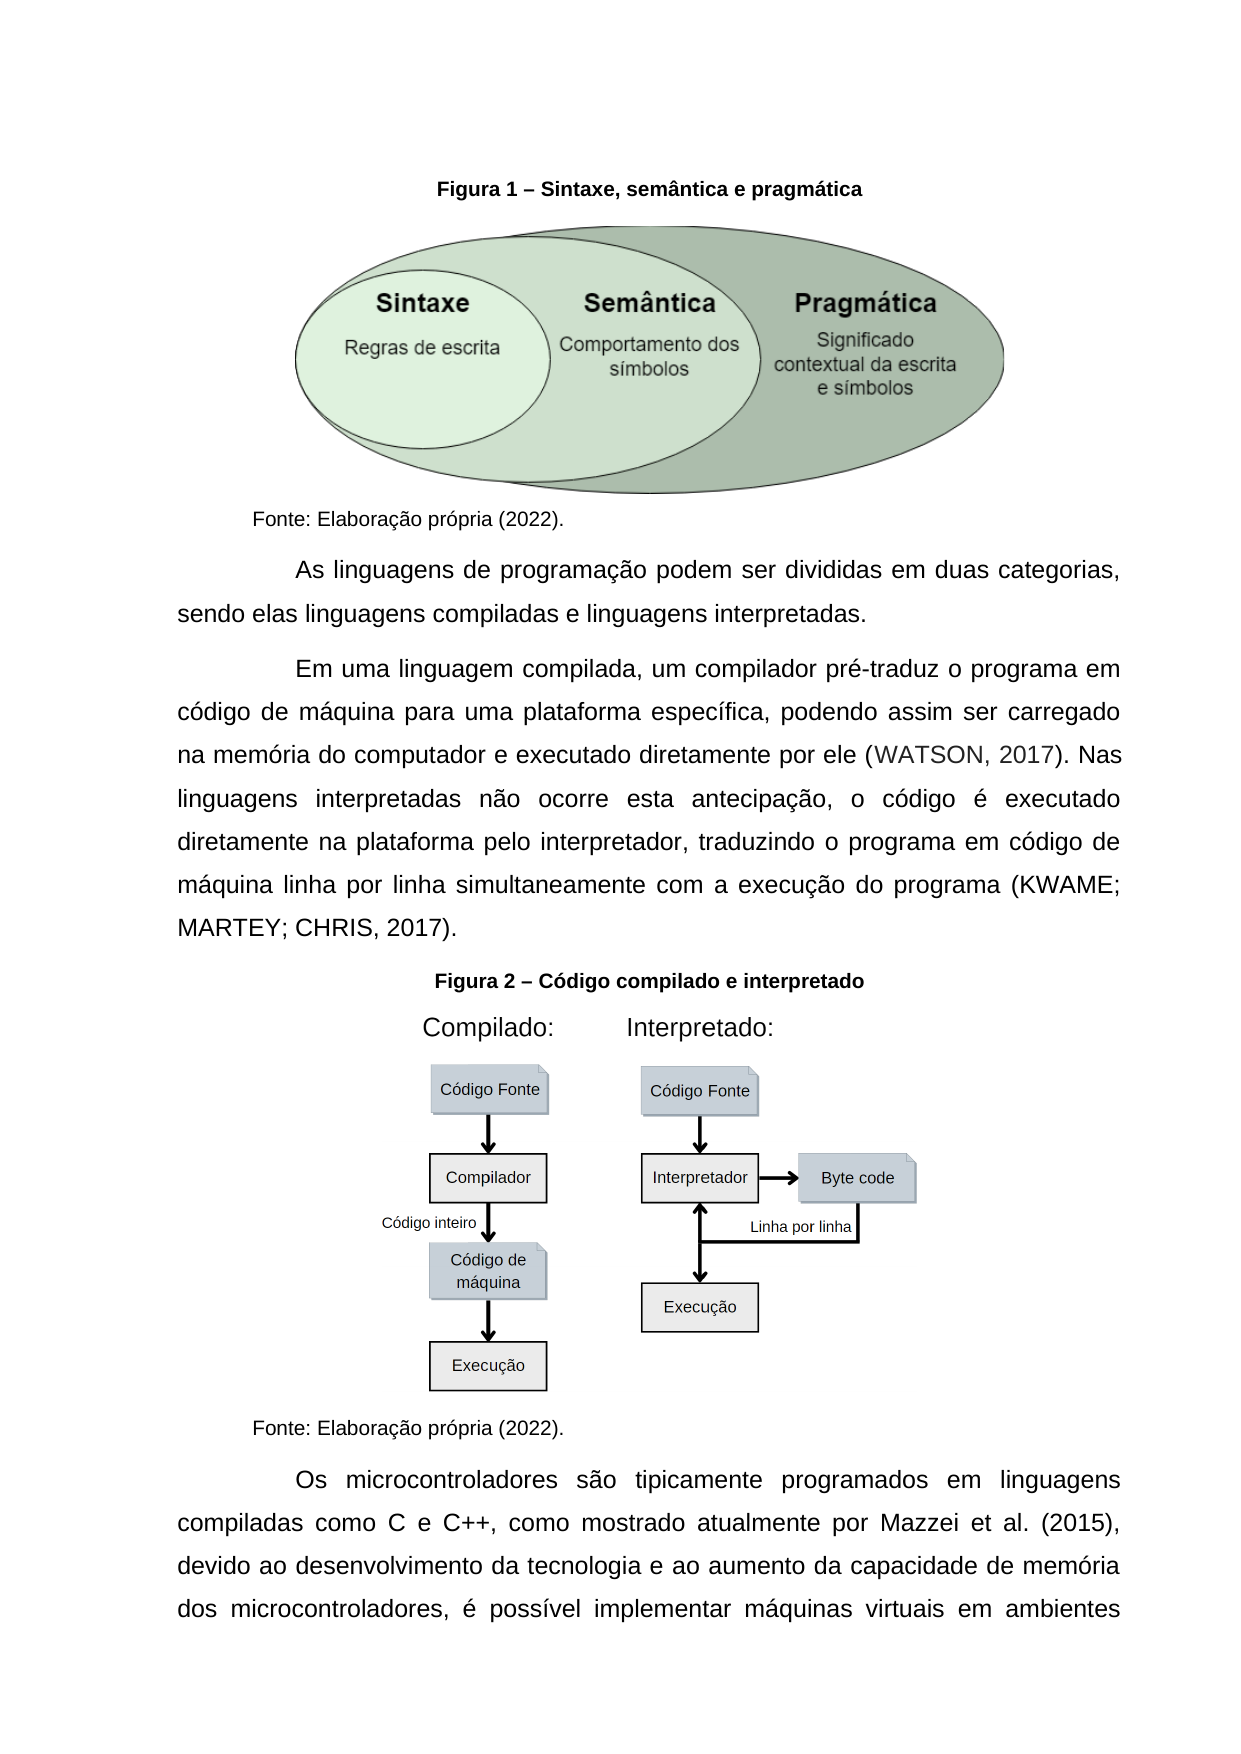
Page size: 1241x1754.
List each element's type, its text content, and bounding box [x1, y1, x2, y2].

text Figura 1 – Sintaxe, semântica e pragmática [177, 177, 1122, 201]
text Fonte: Elaboração própria (2022). [177, 506, 1122, 530]
text Figura 2 – Código compilado e interpretado [177, 968, 1122, 992]
picture [381, 1017, 918, 1392]
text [177, 1465, 1122, 1623]
text Fonte: Elaboração própria (2022). [177, 1416, 1122, 1440]
picture [295, 226, 1005, 494]
text As linguagens de programação podem ser divididas em duas categorias, sendo elas linguagens compiladas e linguagens interpretadas. [177, 555, 1122, 627]
text Em uma linguagem compilada, um compilador pré-traduz o programa em código de máquina para uma plataforma específica, podendo assim ser carregado na memória do computador e executado diretamente por ele (WATSON, 2017). Nas linguagens interpretadas não ocorre esta antecipação, o código é executado diretamente na plataforma pelo interpretador, traduzindo o programa em código de máquina linha por linha simultaneamente com a execução do programa (KWAME; MARTEY; CHRIS, 2017). [177, 654, 1122, 942]
